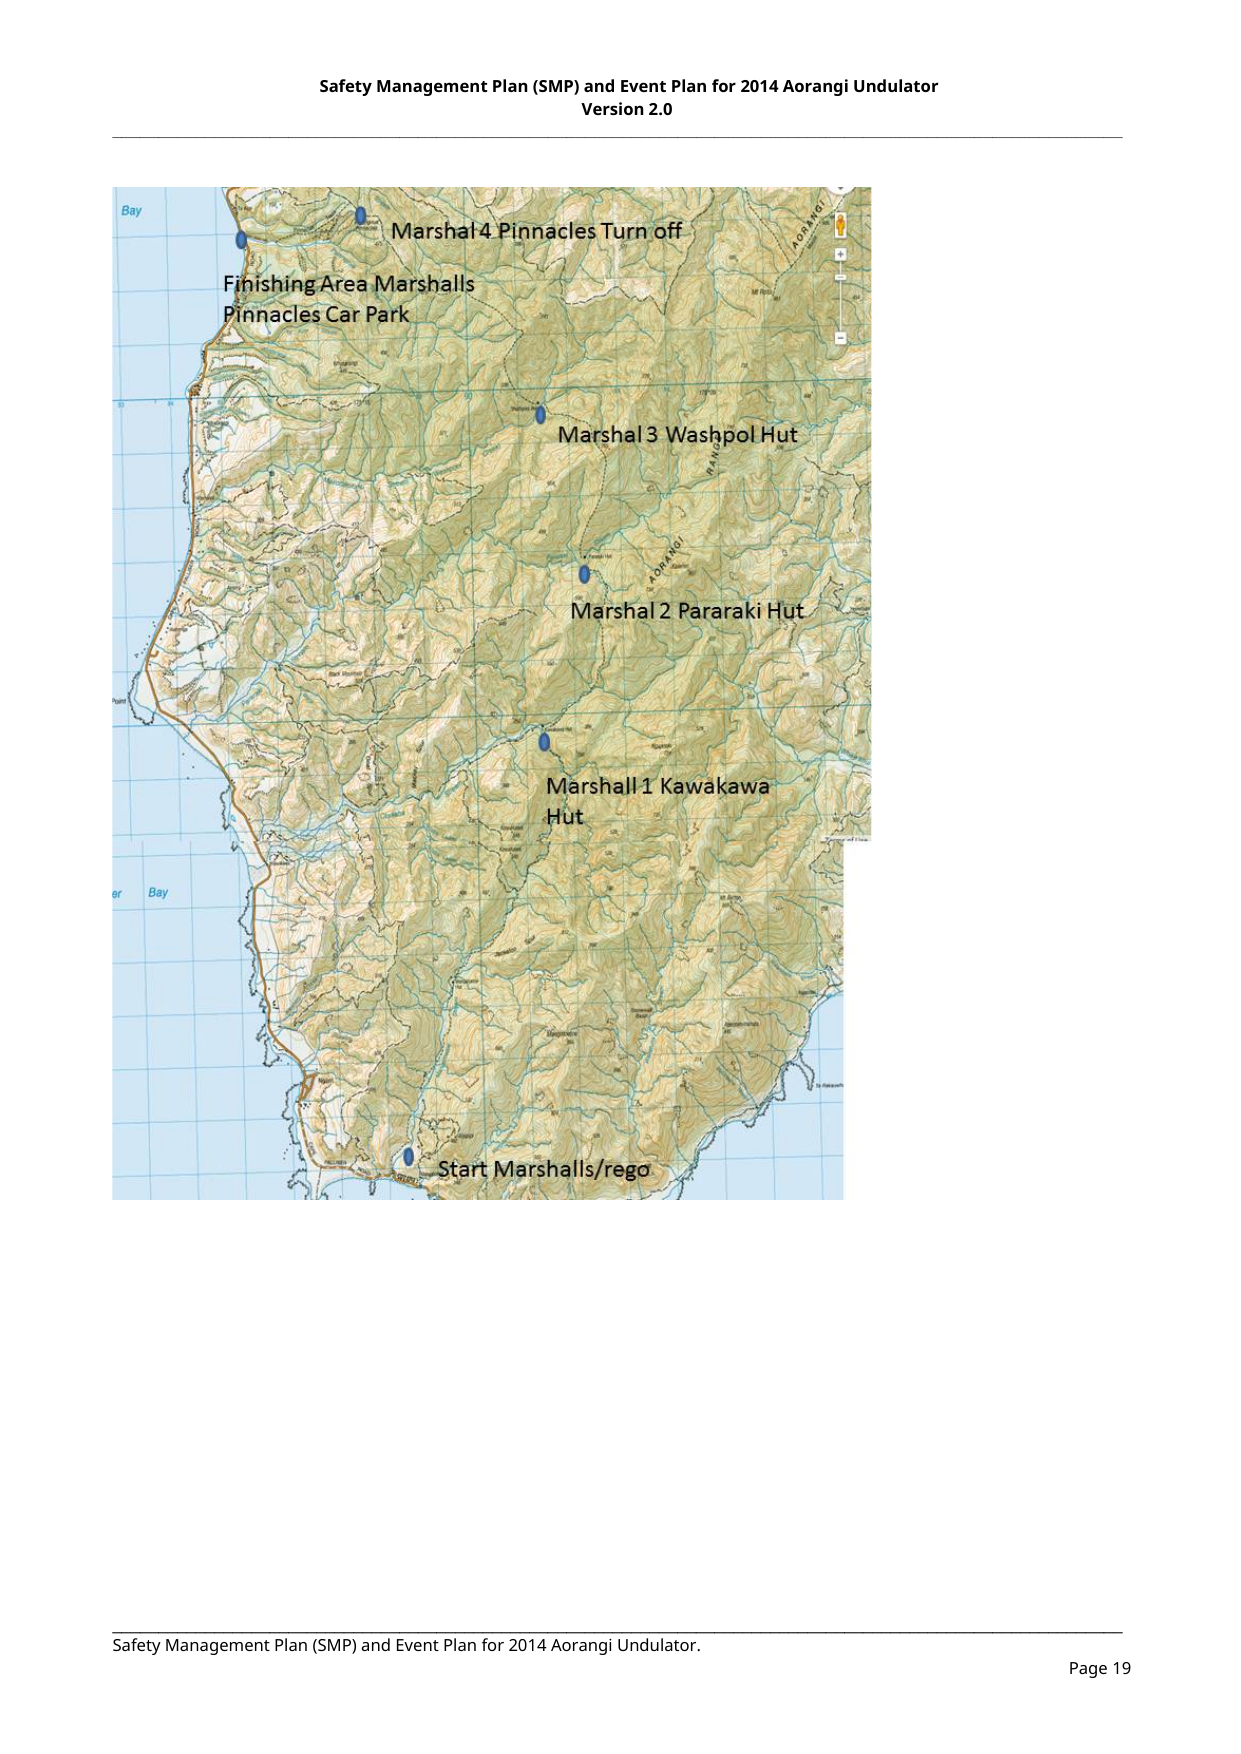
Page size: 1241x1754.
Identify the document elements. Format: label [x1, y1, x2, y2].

picture [112, 187, 872, 1200]
